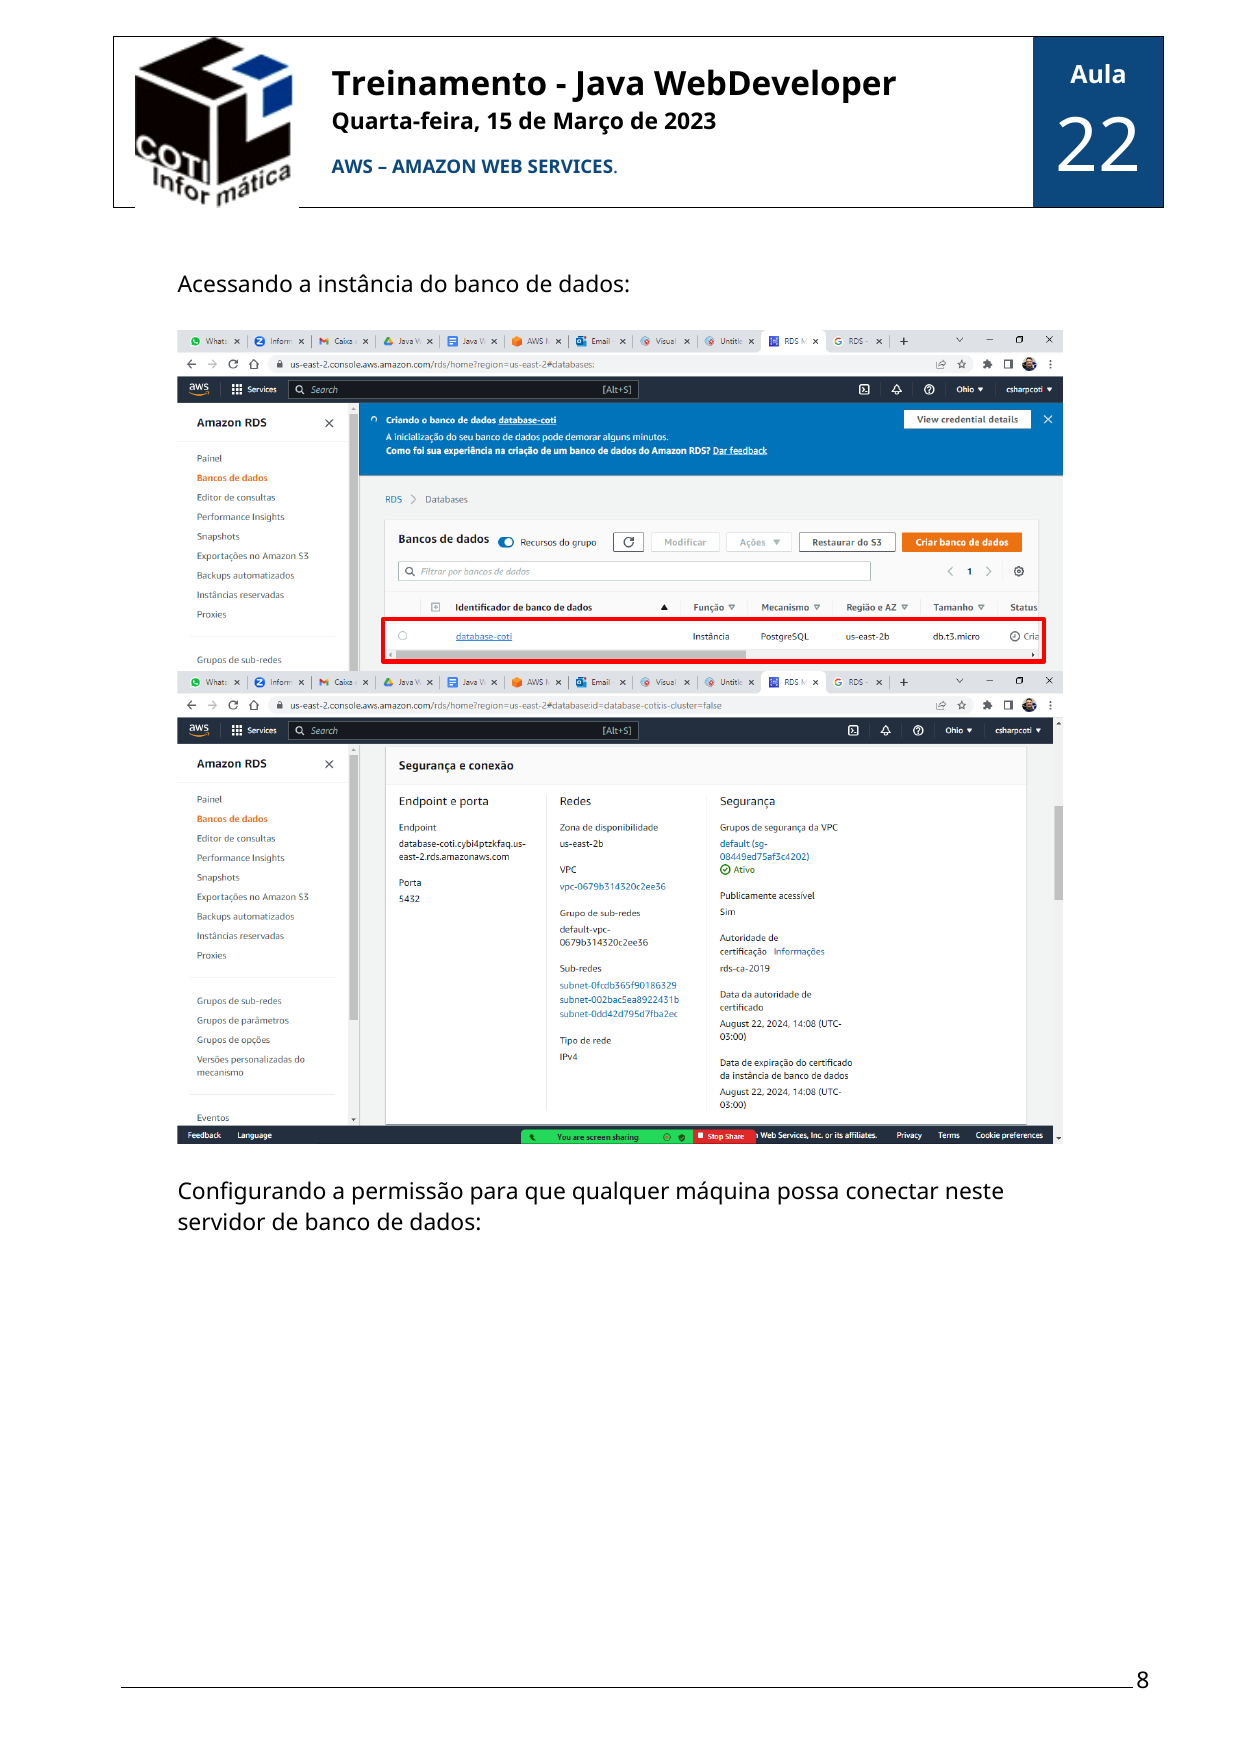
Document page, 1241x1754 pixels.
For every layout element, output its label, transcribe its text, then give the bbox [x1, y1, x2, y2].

picture [177, 330, 1063, 1144]
text Acessando a instância do banco de dados: [177, 268, 1063, 299]
text Configurando a permissão para que qualquer máquina possa conectar neste servidor de banco de dados: [177, 1175, 1063, 1237]
